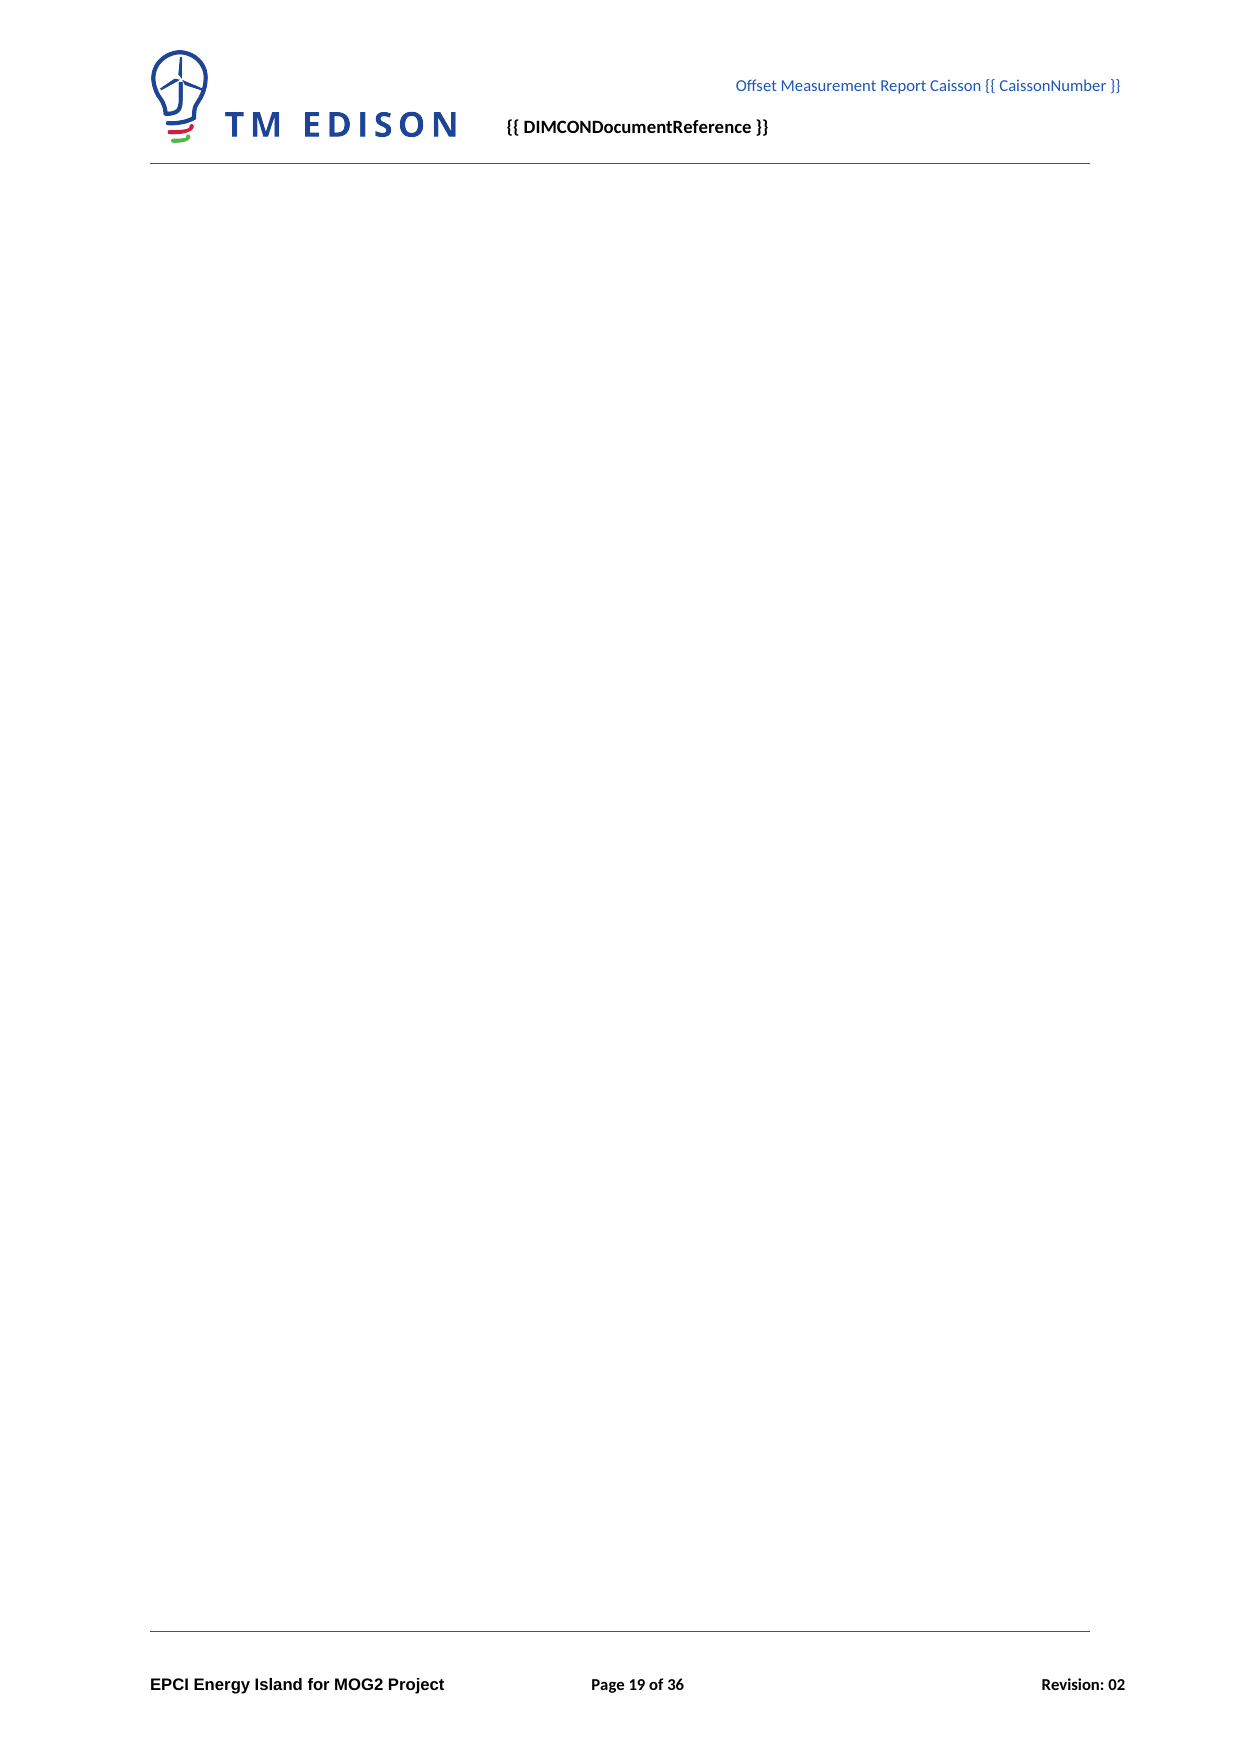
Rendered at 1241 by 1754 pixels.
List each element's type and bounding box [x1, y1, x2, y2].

picture [151, 50, 464, 149]
